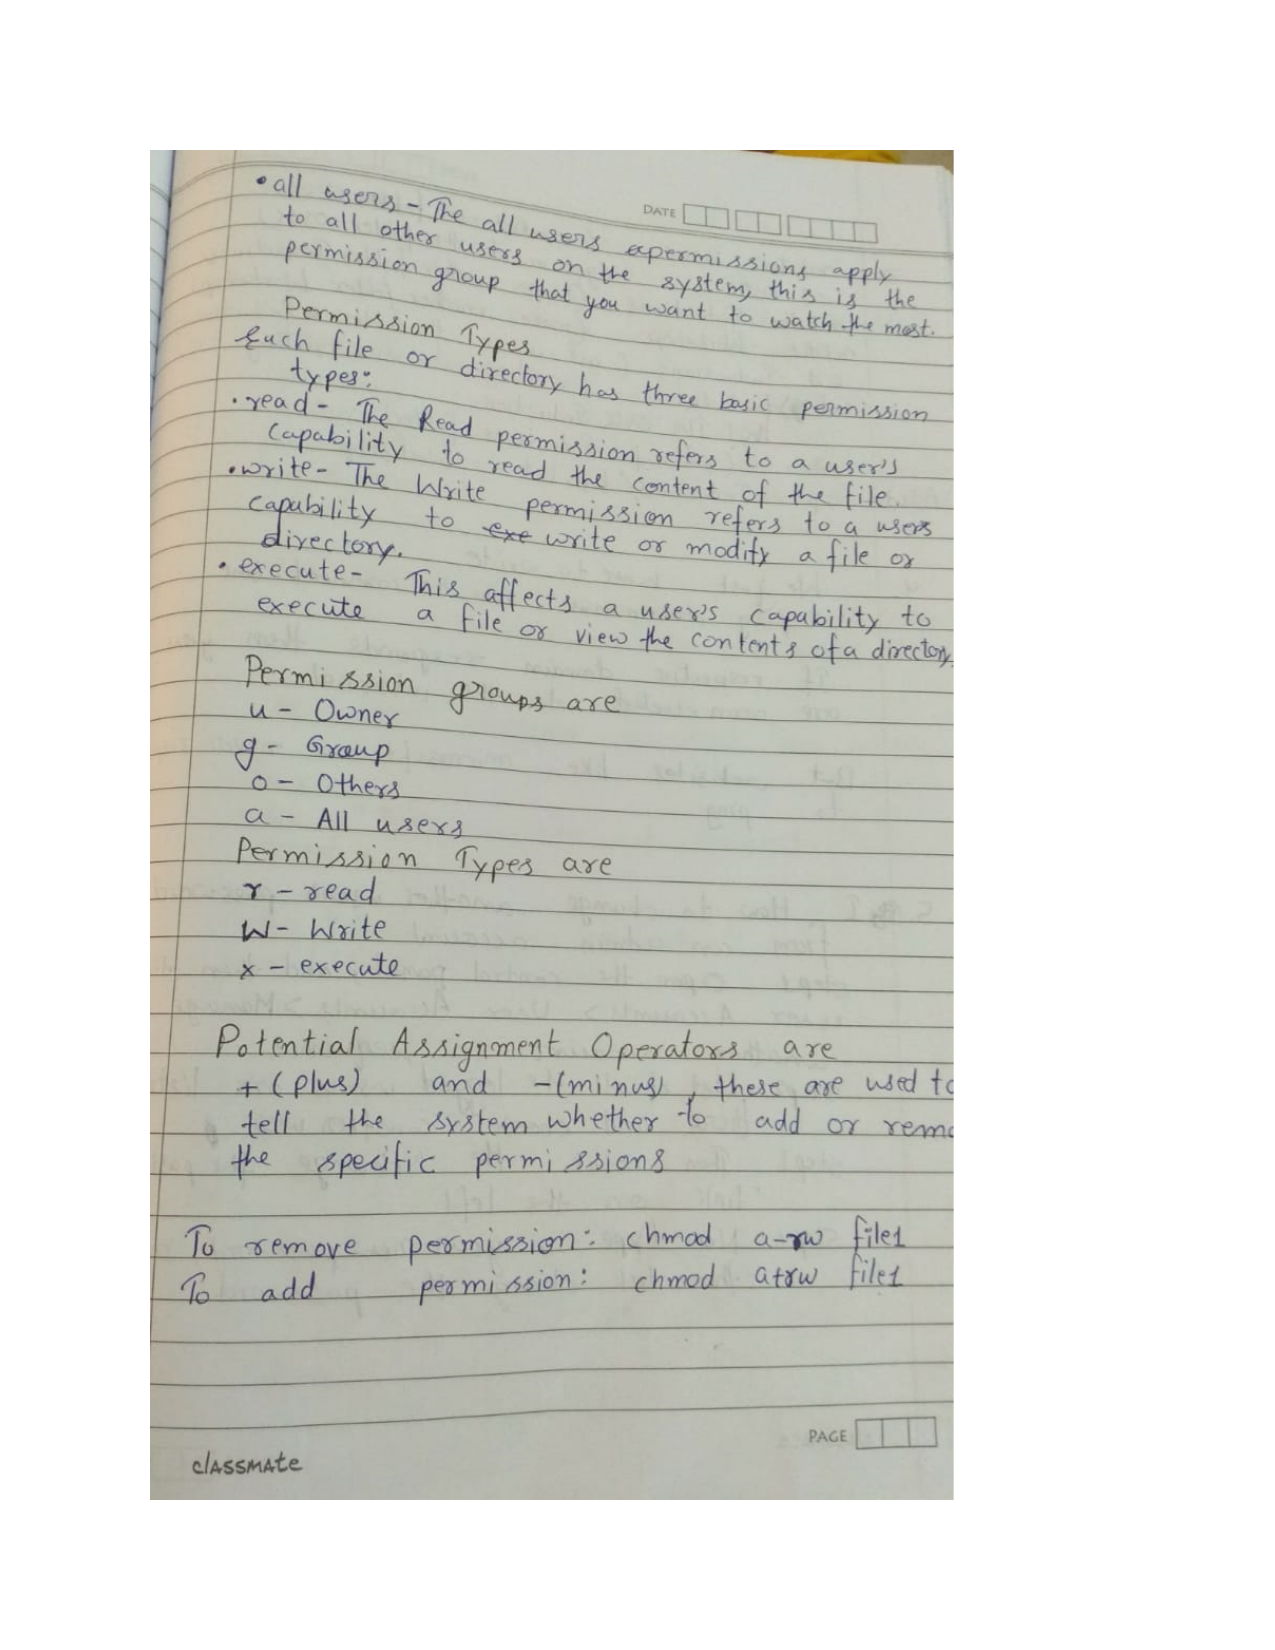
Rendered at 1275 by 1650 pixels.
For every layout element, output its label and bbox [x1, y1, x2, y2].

picture [150, 150, 954, 1500]
